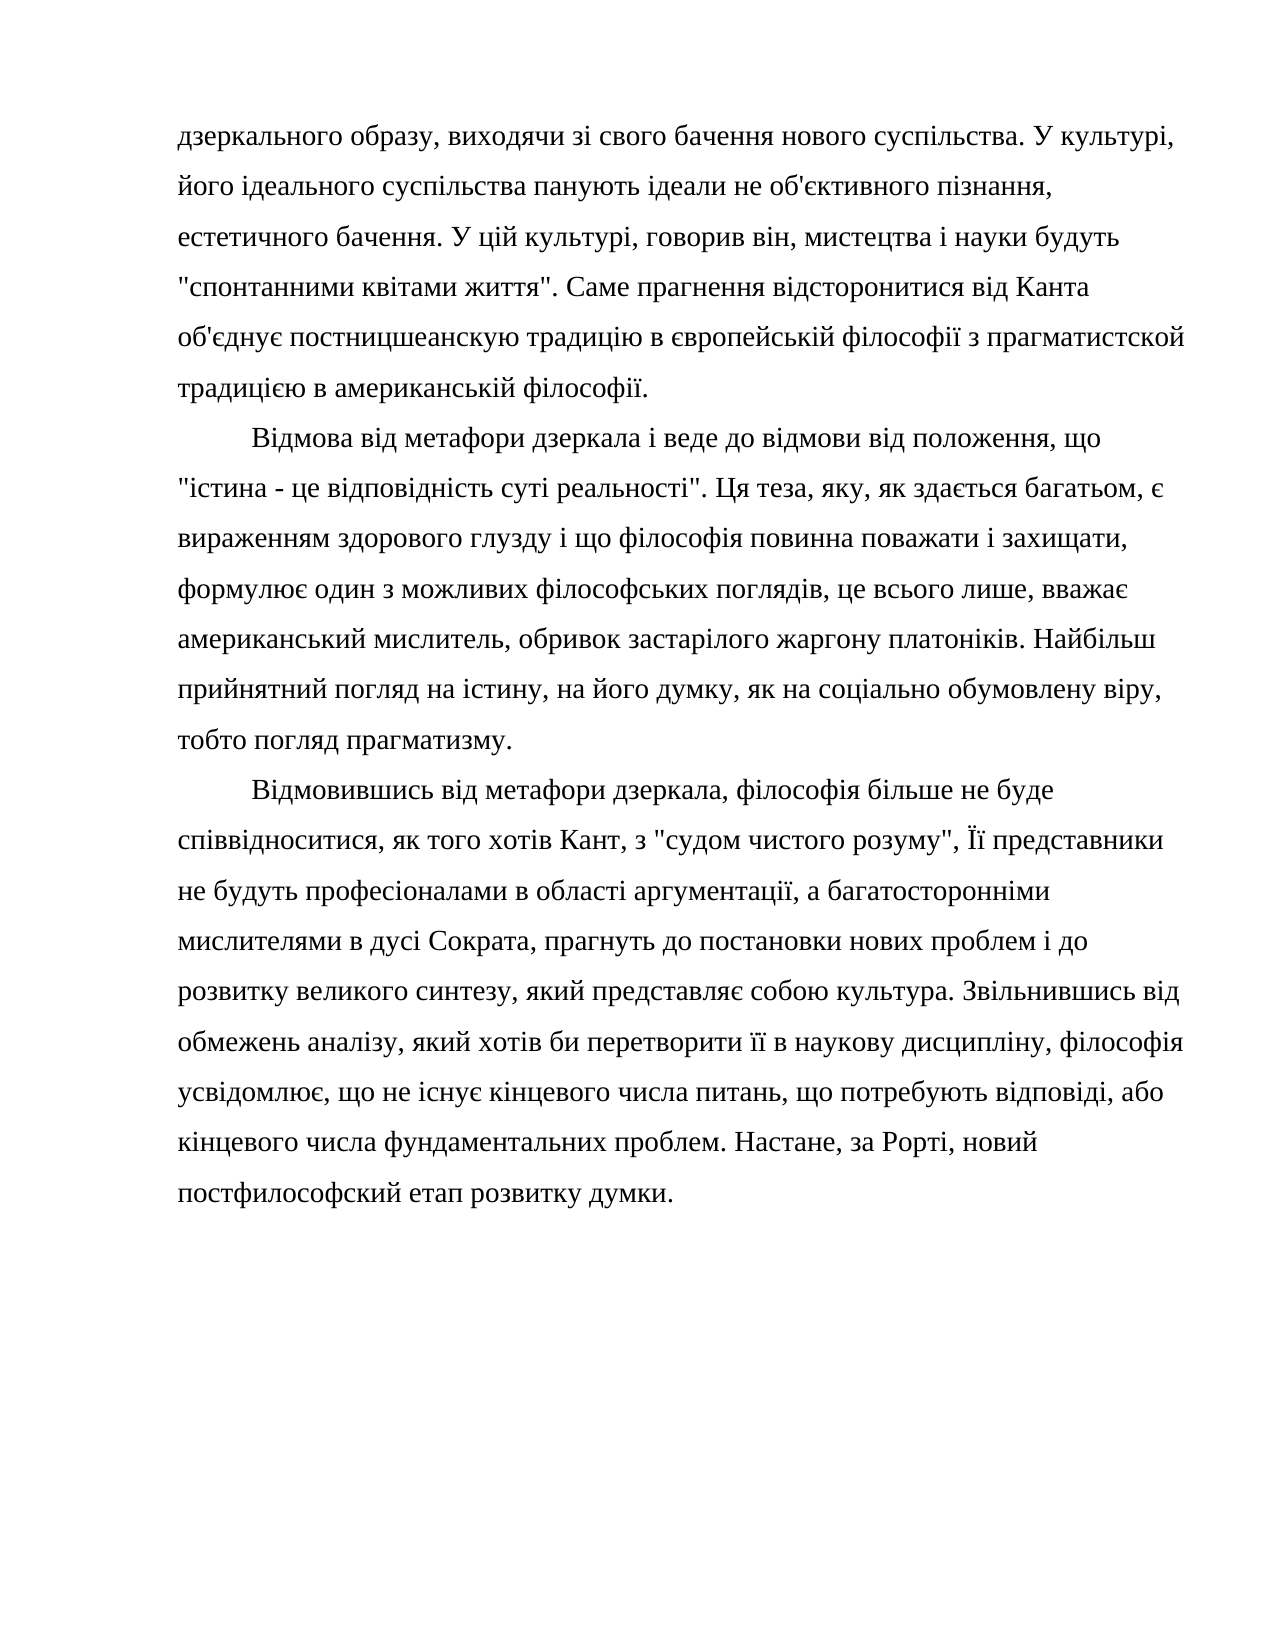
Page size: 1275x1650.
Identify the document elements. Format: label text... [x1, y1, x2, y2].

text Відмовившись від метафори дзеркала, філософія більше не буде співвідноситися, як того хотів Кант, з "судом чистого розуму", Її представники не будуть професіоналами в області аргументації, а багатосторонніми мислителями в дусі Сократа, прагнуть до постановки нових проблем і до розвитку великого синтезу, який представляє собою культура. Звільнившись від обмежень аналізу, який хотів би перетворити її в наукову дисципліну, філософія усвідомлює, що не існує кінцевого числа питань, що потребують відповіді, або кінцевого числа фундаментальних проблем. Настане, за Рорті, новий постфилософский етап розвитку думки. [177, 772, 1186, 1208]
text Відмова від метафори дзеркала і веде до відмови від положення, що "істина - це відповідність суті реальності". Ця теза, яку, як здається багатьом, є вираженням здорового глузду і що філософія повинна поважати і захищати, формулює один з можливих філософських поглядів, це всього лише, вважає американський мислитель, обривок застарілого жаргону платоніків. Найбільш прийнятний погляд на істину, на його думку, як на соціально обумовлену віру, тобто погляд прагматизму. [177, 420, 1186, 755]
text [177, 118, 1186, 403]
